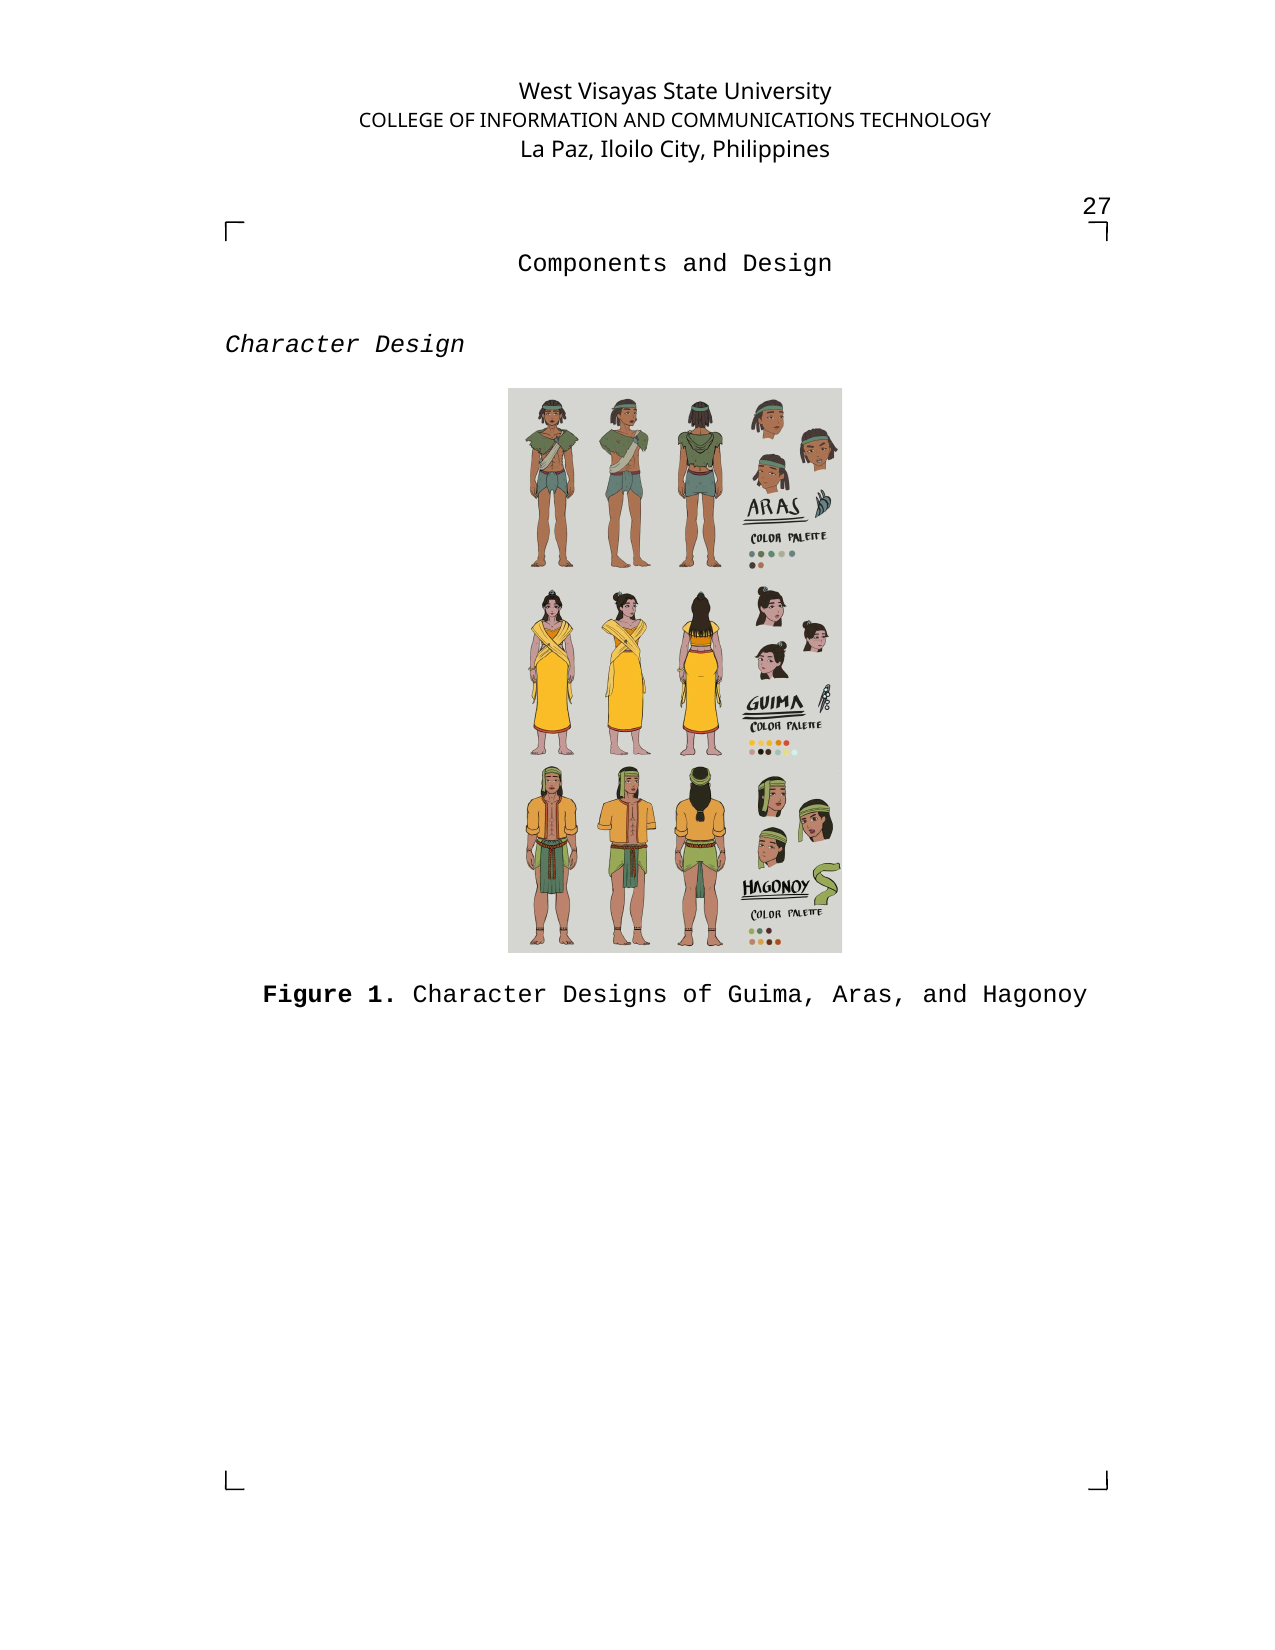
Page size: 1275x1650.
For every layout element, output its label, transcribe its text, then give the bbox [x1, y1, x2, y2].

subtitle Components and Design [225, 250, 1125, 279]
subtitle Character Design [225, 332, 1125, 360]
picture [508, 388, 843, 953]
text Figure 1. Character Designs of Guima, Aras, and Hagonoy [225, 981, 1125, 1009]
